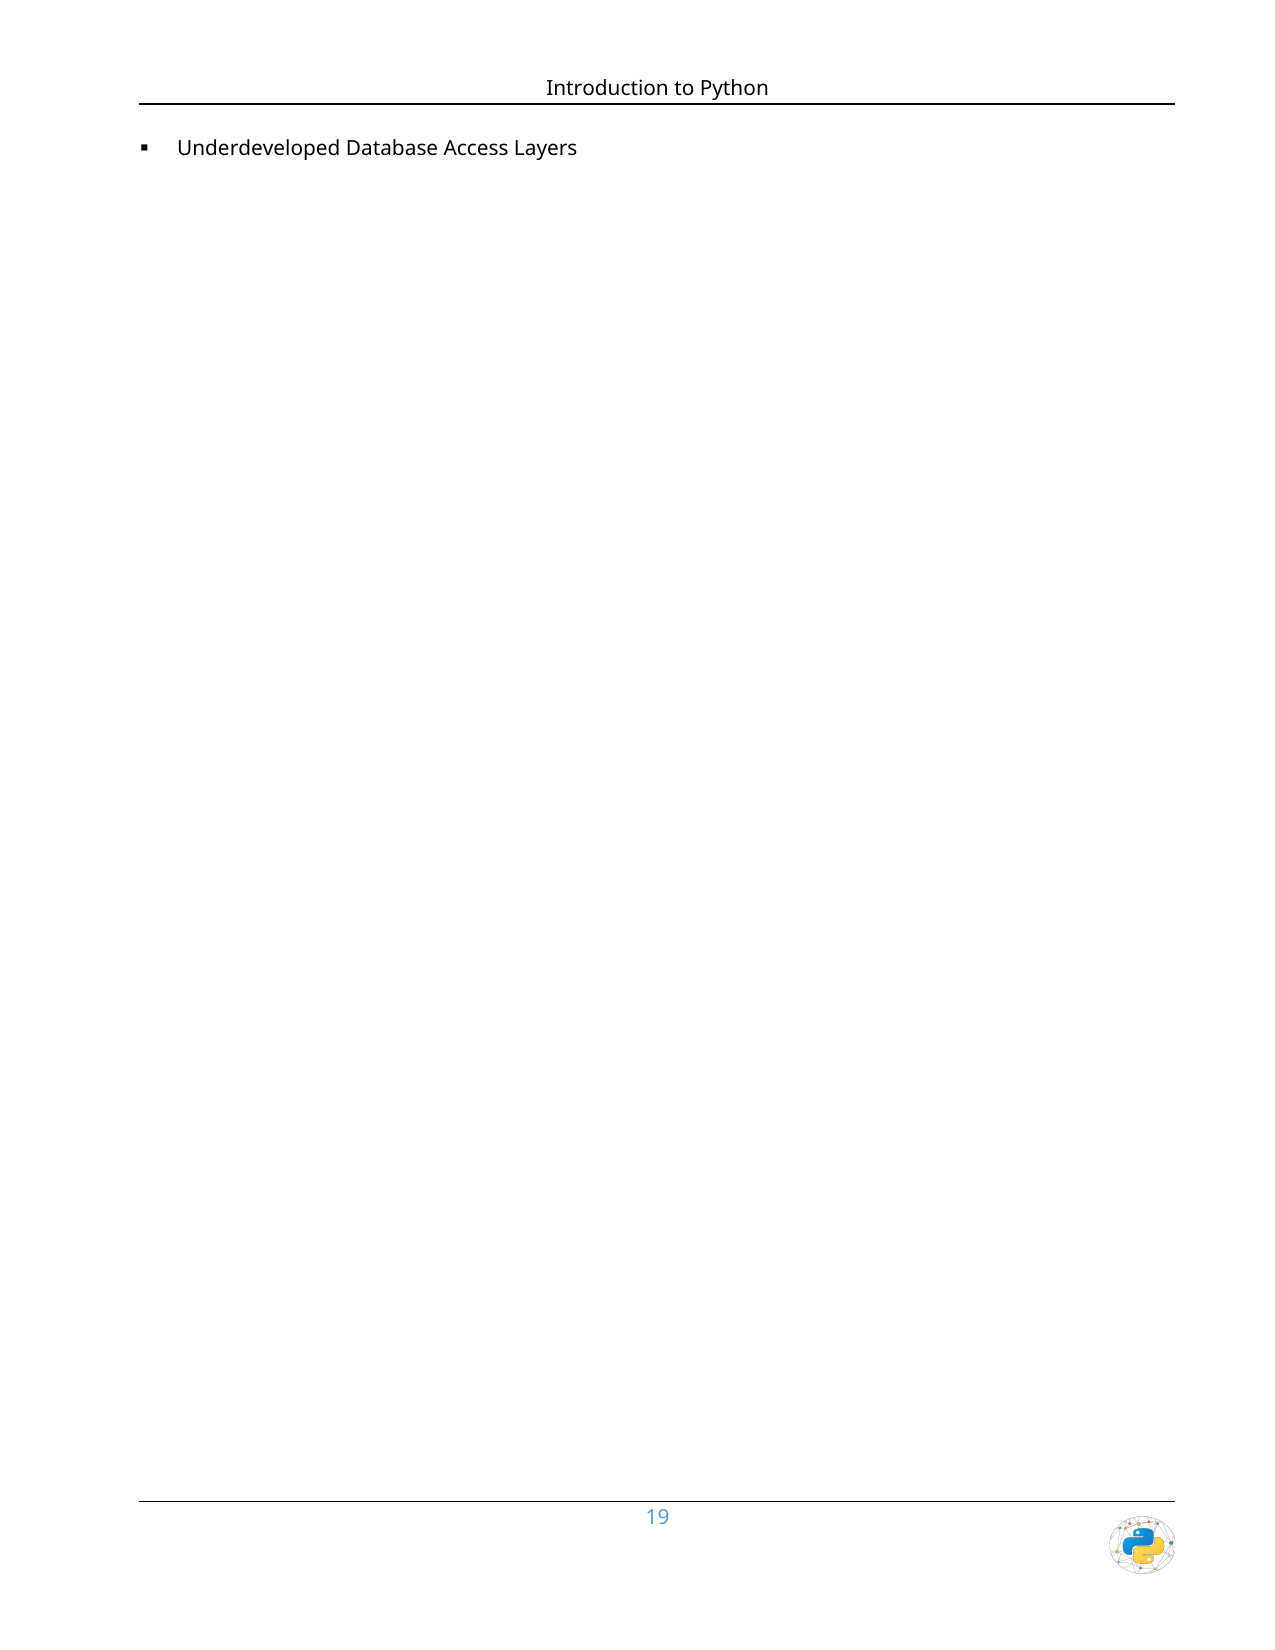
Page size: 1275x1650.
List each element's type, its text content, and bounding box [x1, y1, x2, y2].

picture [1109, 1516, 1176, 1574]
list Underdeveloped Database Access Layers [139, 133, 1175, 162]
